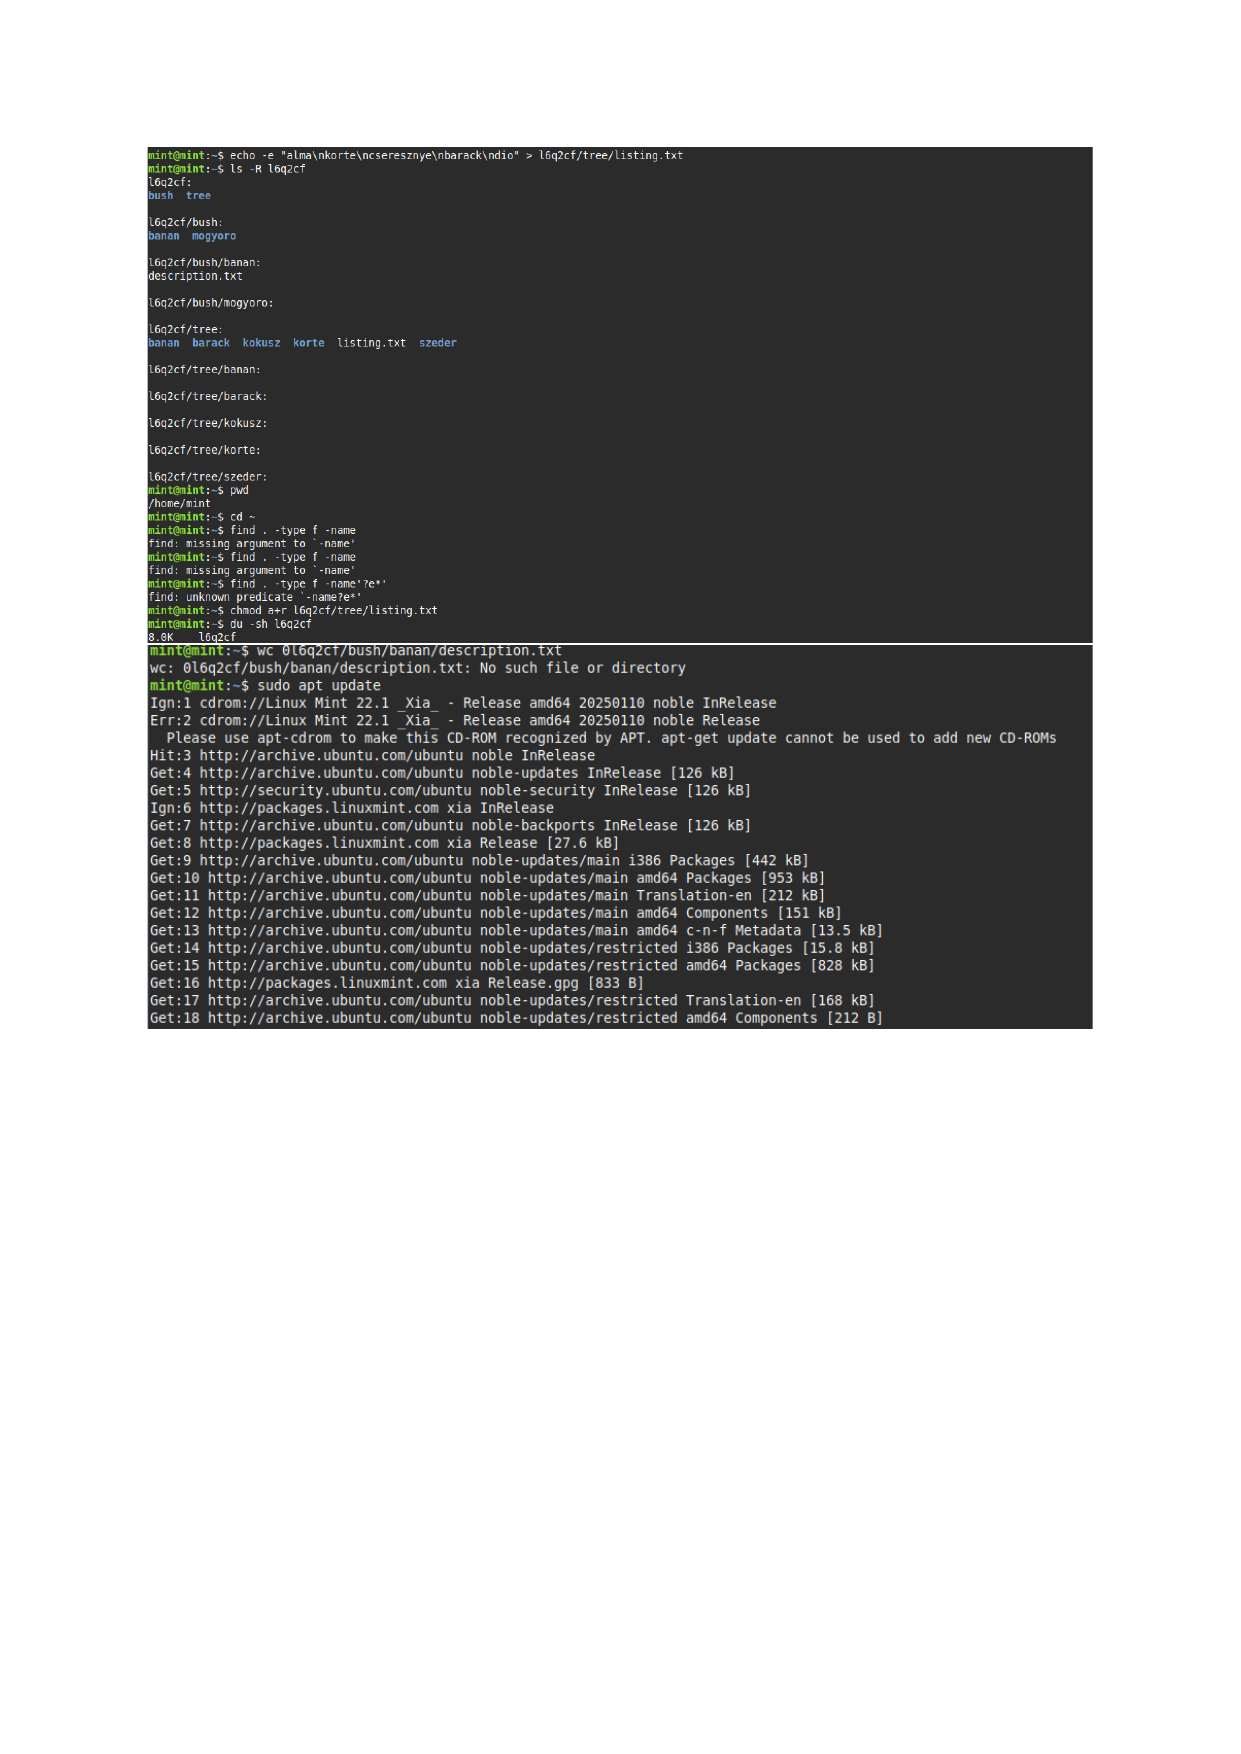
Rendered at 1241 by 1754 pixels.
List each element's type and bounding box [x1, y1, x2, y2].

picture [147, 645, 1093, 1029]
picture [147, 147, 1093, 643]
